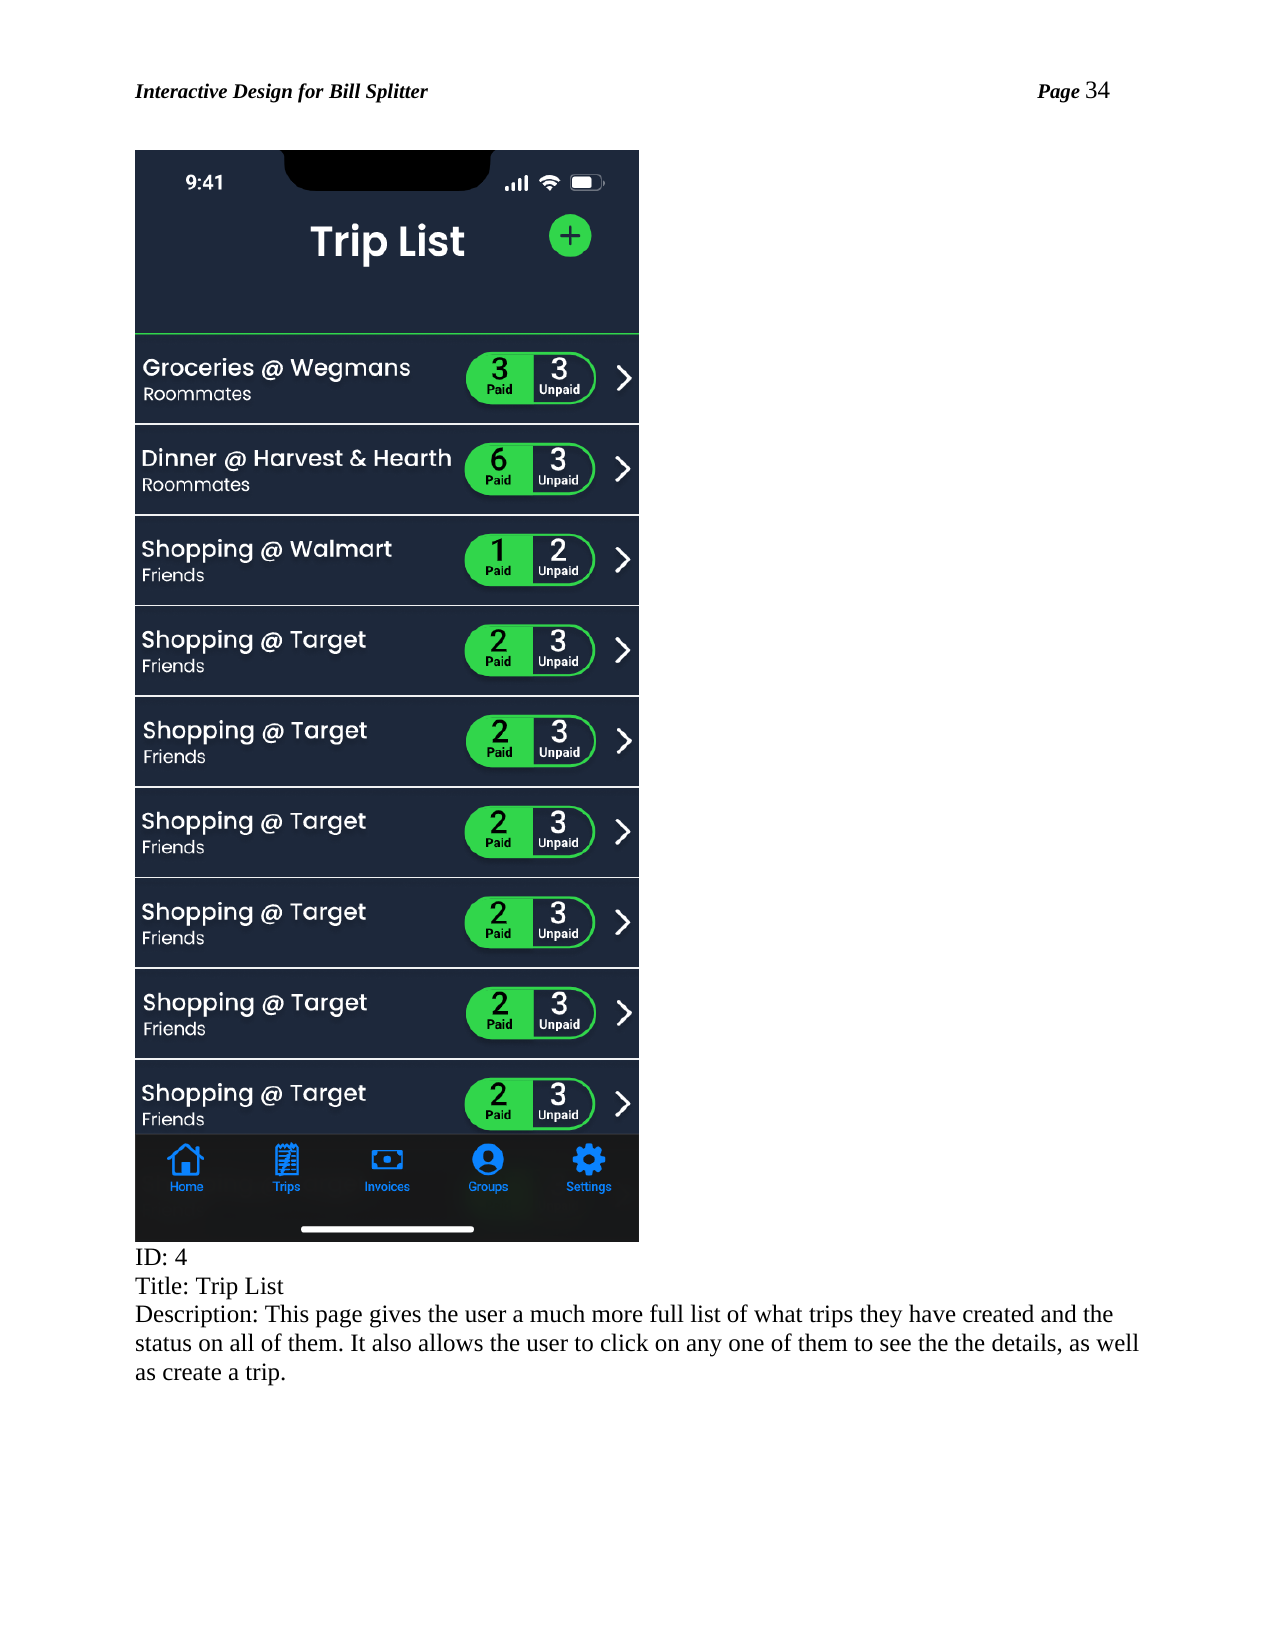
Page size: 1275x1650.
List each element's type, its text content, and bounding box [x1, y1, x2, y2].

picture [135, 150, 639, 1242]
text Title: Trip List [135, 1271, 1140, 1299]
text Description: This page gives the user a much more full list of what trips they have created and the status on all of them. It also allows the user to click on any one of them to see the the details, as well as create a trip. [135, 1299, 1140, 1386]
text ID: 4 [135, 1242, 1140, 1271]
